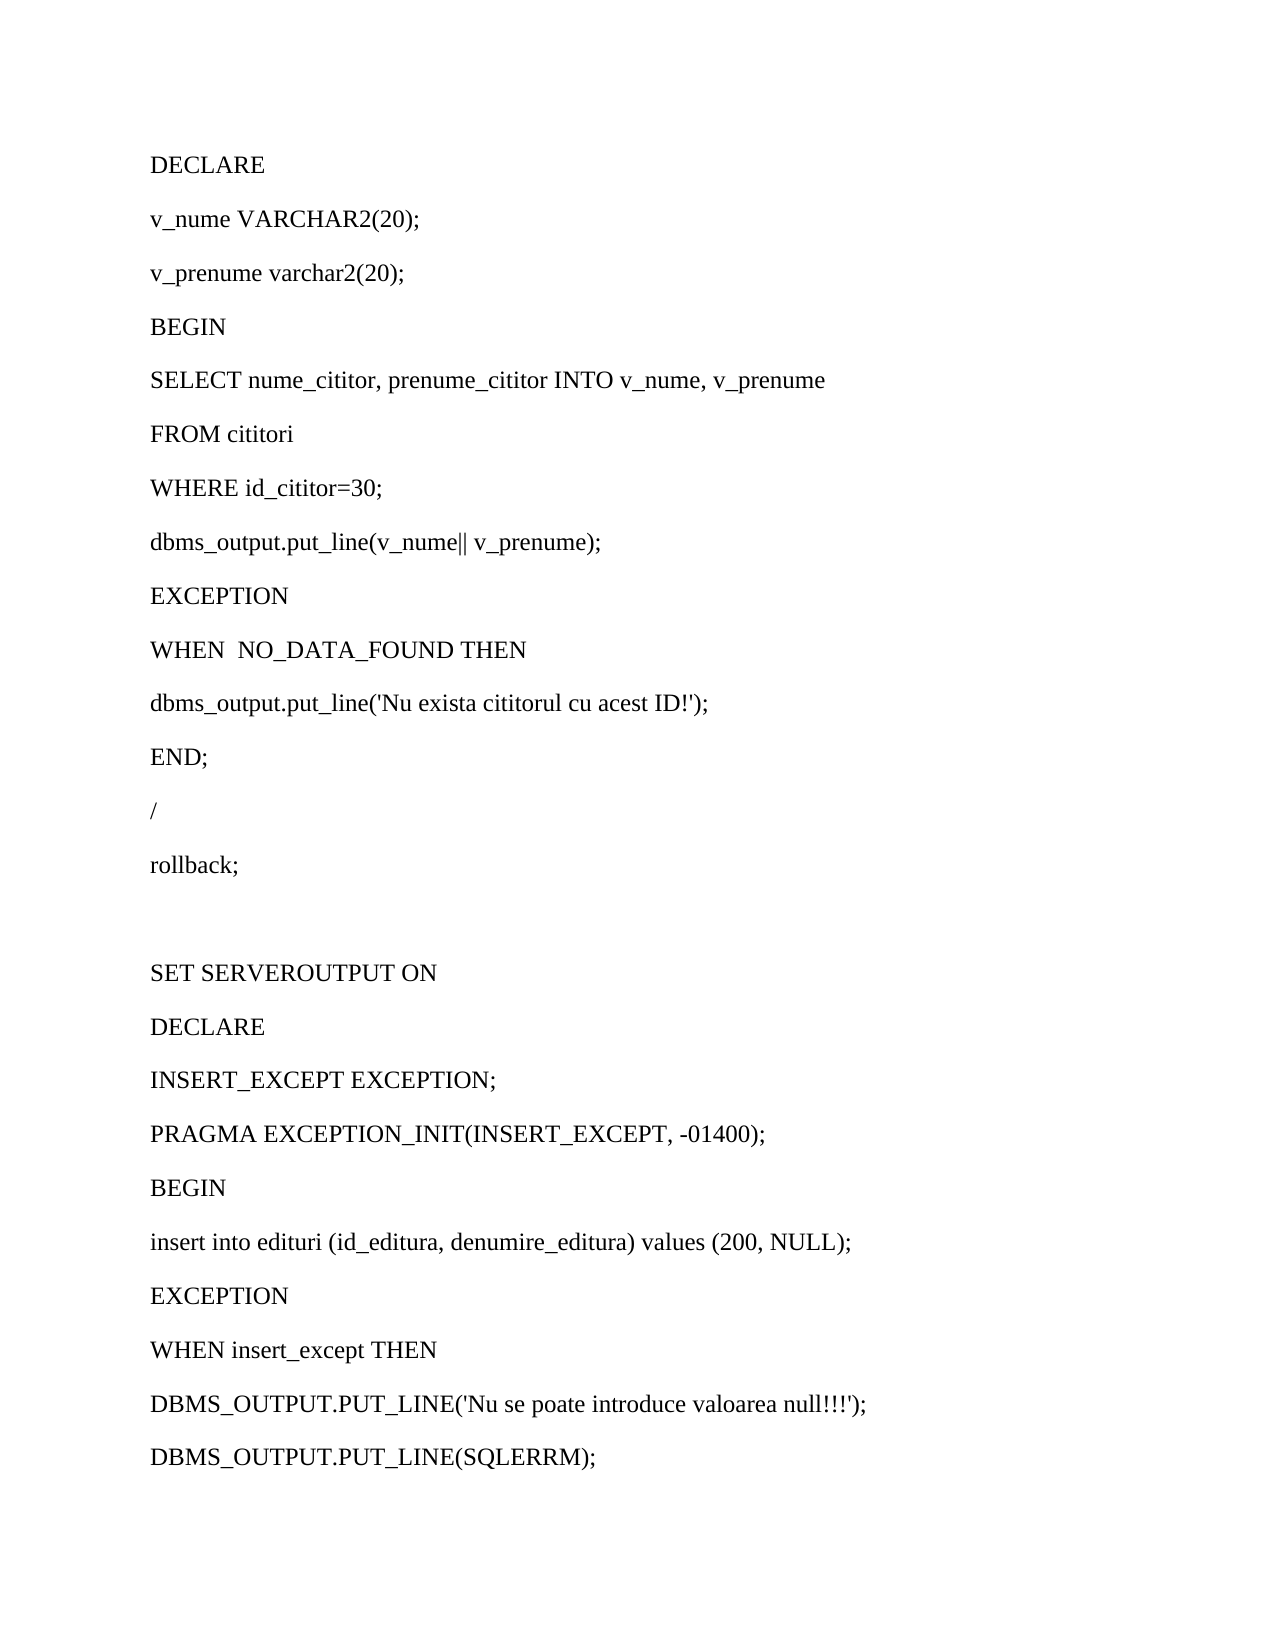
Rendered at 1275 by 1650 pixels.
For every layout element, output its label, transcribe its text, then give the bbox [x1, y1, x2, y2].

text END; [150, 742, 1125, 771]
text SET SERVEROUTPUT ON [150, 958, 1125, 987]
text dbms_output.put_line('Nu exista cititorul cu acest ID!'); [150, 688, 1125, 717]
text DECLARE [150, 1012, 1125, 1040]
text DBMS_OUTPUT.PUT_LINE('Nu se poate introduce valoarea null!!!'); [150, 1389, 1125, 1417]
text SELECT nume_cititor, prenume_cititor INTO v_nume, v_prenume [150, 365, 1125, 394]
text rollback; [150, 850, 1125, 879]
text DECLARE [150, 150, 1125, 179]
text v_prenume varchar2(20); [150, 258, 1125, 286]
text WHEN NO_DATA_FOUND THEN [150, 635, 1125, 663]
text INSERT_EXCEPT EXCEPTION; [150, 1066, 1125, 1094]
text PRAGMA EXCEPTION_INIT(INSERT_EXCEPT, -01400); [150, 1119, 1125, 1148]
text DBMS_OUTPUT.PUT_LINE(SQLERRM); [150, 1442, 1125, 1471]
text BEGIN [150, 312, 1125, 340]
text BEGIN [150, 1173, 1125, 1202]
text / [150, 796, 1125, 825]
text insert into edituri (id_editura, denumire_editura) values (200, NULL); [150, 1227, 1125, 1256]
text WHERE id_cititor=30; [150, 473, 1125, 502]
text WHEN insert_except THEN [150, 1335, 1125, 1363]
text v_nume VARCHAR2(20); [150, 204, 1125, 233]
text EXCEPTION [150, 581, 1125, 609]
text FROM cititori [150, 419, 1125, 448]
text EXCEPTION [150, 1281, 1125, 1310]
text dbms_output.put_line(v_nume|| v_prenume); [150, 527, 1125, 556]
